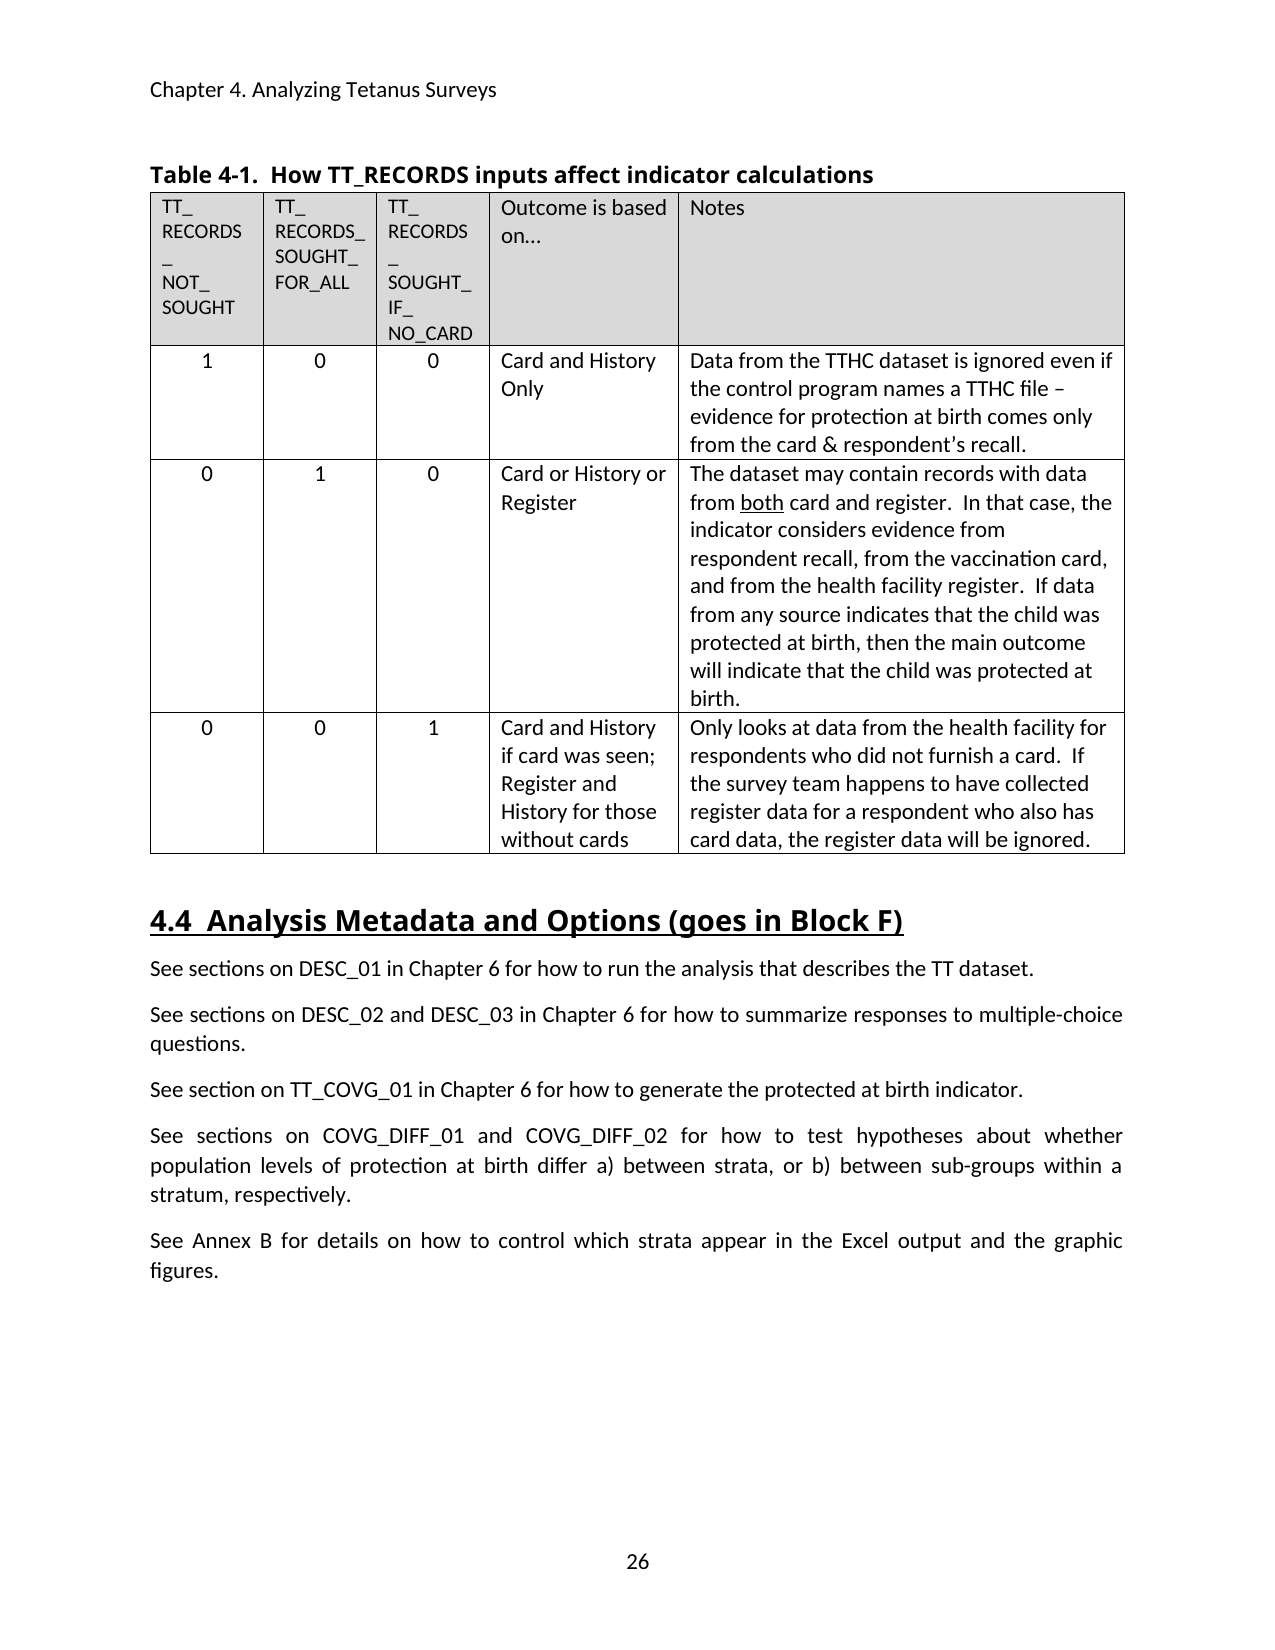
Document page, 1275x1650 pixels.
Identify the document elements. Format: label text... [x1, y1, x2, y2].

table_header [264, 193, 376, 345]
subtitle 4.4 Analysis Metadata and Options (goes in Block F) [150, 900, 1125, 940]
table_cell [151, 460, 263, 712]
text See section on TT_COVG_01 in Chapter 6 for how to generate the protected at birth indicator. [150, 1076, 1125, 1104]
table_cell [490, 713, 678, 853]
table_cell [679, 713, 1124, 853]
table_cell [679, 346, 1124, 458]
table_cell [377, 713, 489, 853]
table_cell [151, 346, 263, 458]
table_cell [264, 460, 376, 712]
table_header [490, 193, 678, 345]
subtitle Table 4-1. How TT_RECORDS inputs affect indicator calculations [150, 159, 1125, 190]
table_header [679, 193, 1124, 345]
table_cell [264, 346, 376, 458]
text See sections on COVG_DIFF_01 and COVG_DIFF_02 for how to test hypotheses about whether population levels of protection at birth differ a) between strata, or b) between sub-groups within a stratum, respectively. [150, 1122, 1125, 1208]
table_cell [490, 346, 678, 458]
text See sections on DESC_02 and DESC_03 in Chapter 6 for how to summarize responses to multiple-choice questions. [150, 1000, 1125, 1058]
text See Annex B for details on how to control which strata appear in the Excel output and the graphic figures. [150, 1226, 1125, 1284]
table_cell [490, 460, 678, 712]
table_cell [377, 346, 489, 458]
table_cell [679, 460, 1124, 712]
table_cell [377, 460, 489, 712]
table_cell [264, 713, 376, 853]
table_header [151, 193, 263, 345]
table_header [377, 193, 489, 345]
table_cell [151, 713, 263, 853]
text See sections on DESC_01 in Chapter 6 for how to run the analysis that describes the TT dataset. [150, 954, 1125, 982]
